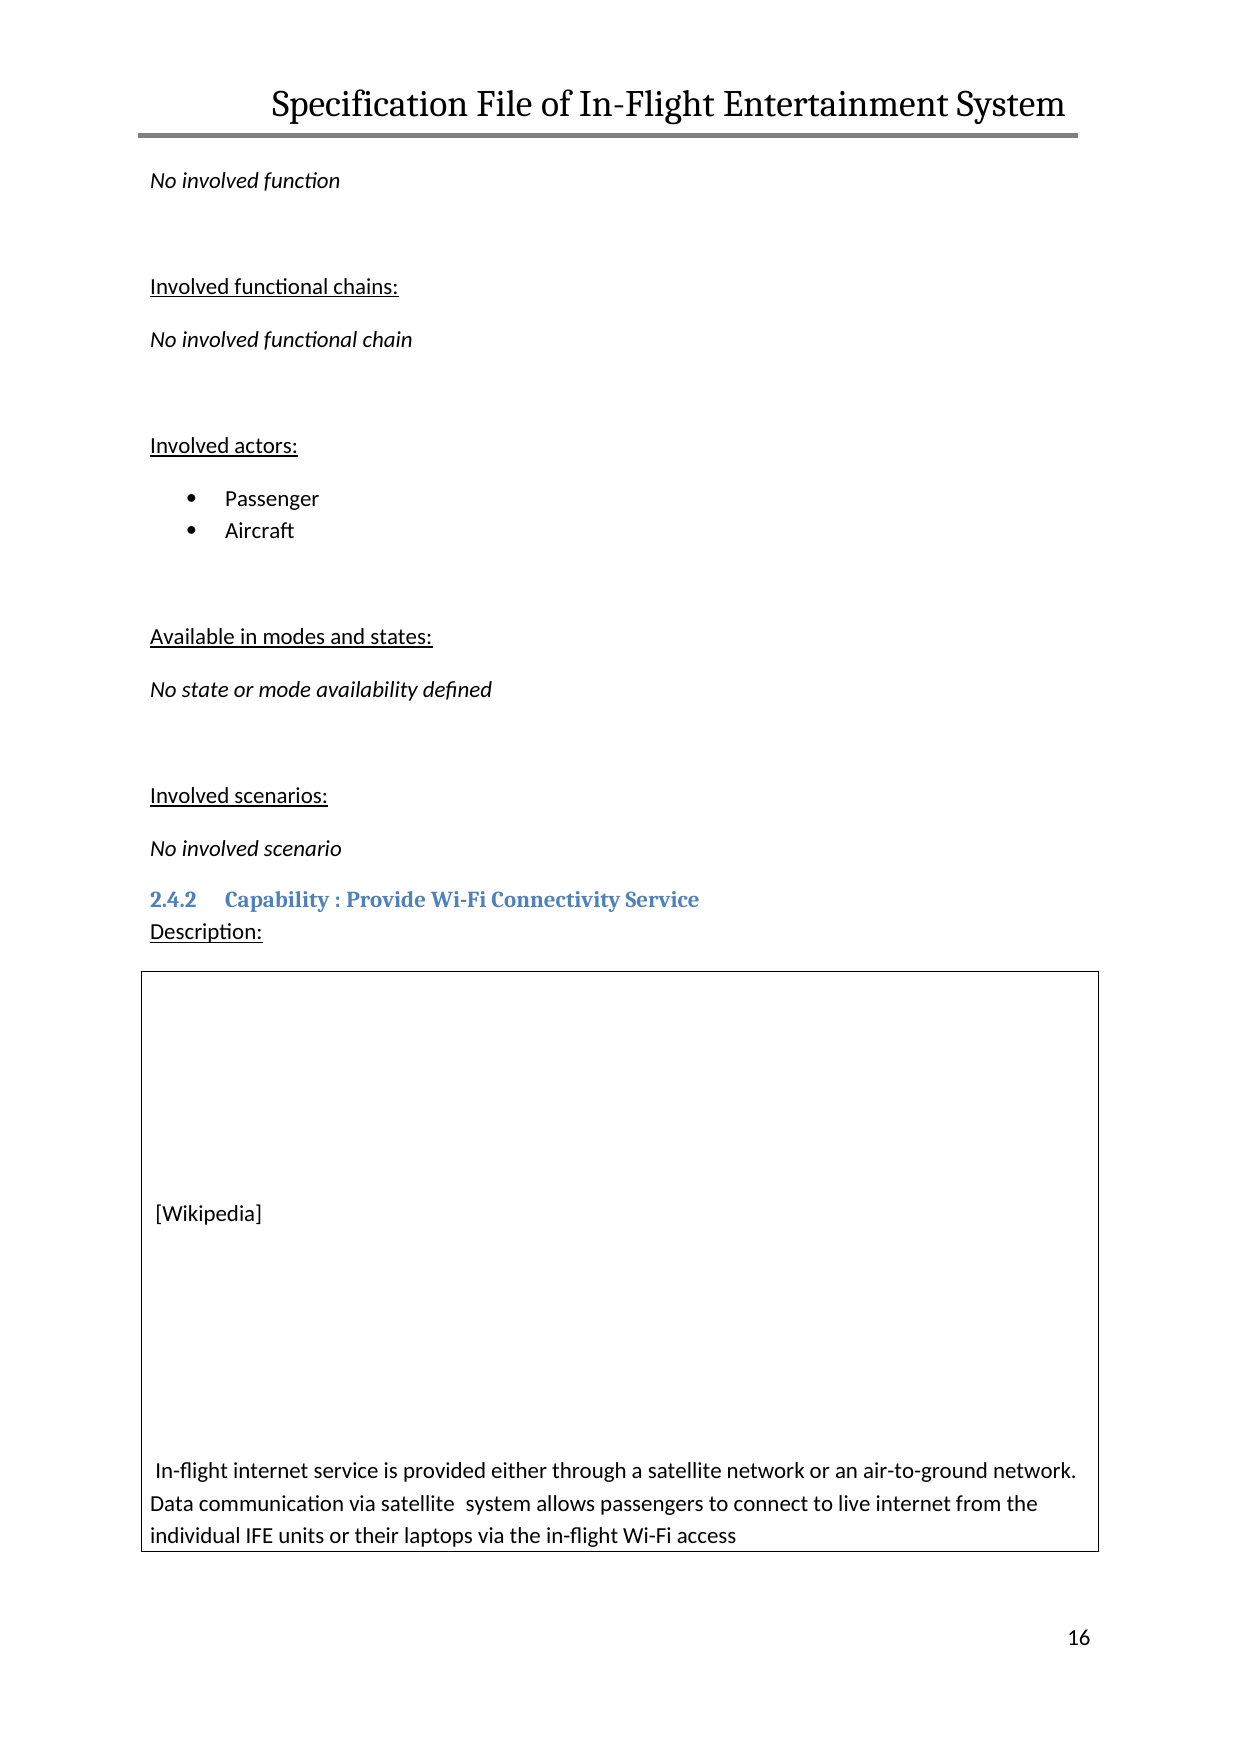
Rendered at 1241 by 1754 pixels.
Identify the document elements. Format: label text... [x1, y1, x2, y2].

text [Wikipedia] In-flight internet service is provided either through a satellite network or an air-to-ground network. Data communication via satellite system allows passengers to connect to live internet from the individual IFE units or their laptops via the in-flight Wi-Fi access [142, 972, 1098, 1551]
text Available in modes and states: [150, 622, 1090, 650]
text Involved functional chains: [150, 272, 1090, 300]
list Passenger [187, 484, 1090, 512]
list Aircraft [187, 516, 1090, 544]
text Involved scenarios: [150, 781, 1090, 809]
text No state or mode availability defined [150, 675, 1090, 703]
text No involved functional chain [150, 325, 1090, 353]
subtitle Capability : Provide Wi-Fi Connectivity Service [150, 887, 1090, 914]
text No involved function [150, 166, 1090, 194]
text No involved scenario [150, 834, 1090, 862]
text Description: [150, 917, 1090, 946]
text Involved actors: [150, 431, 1090, 459]
